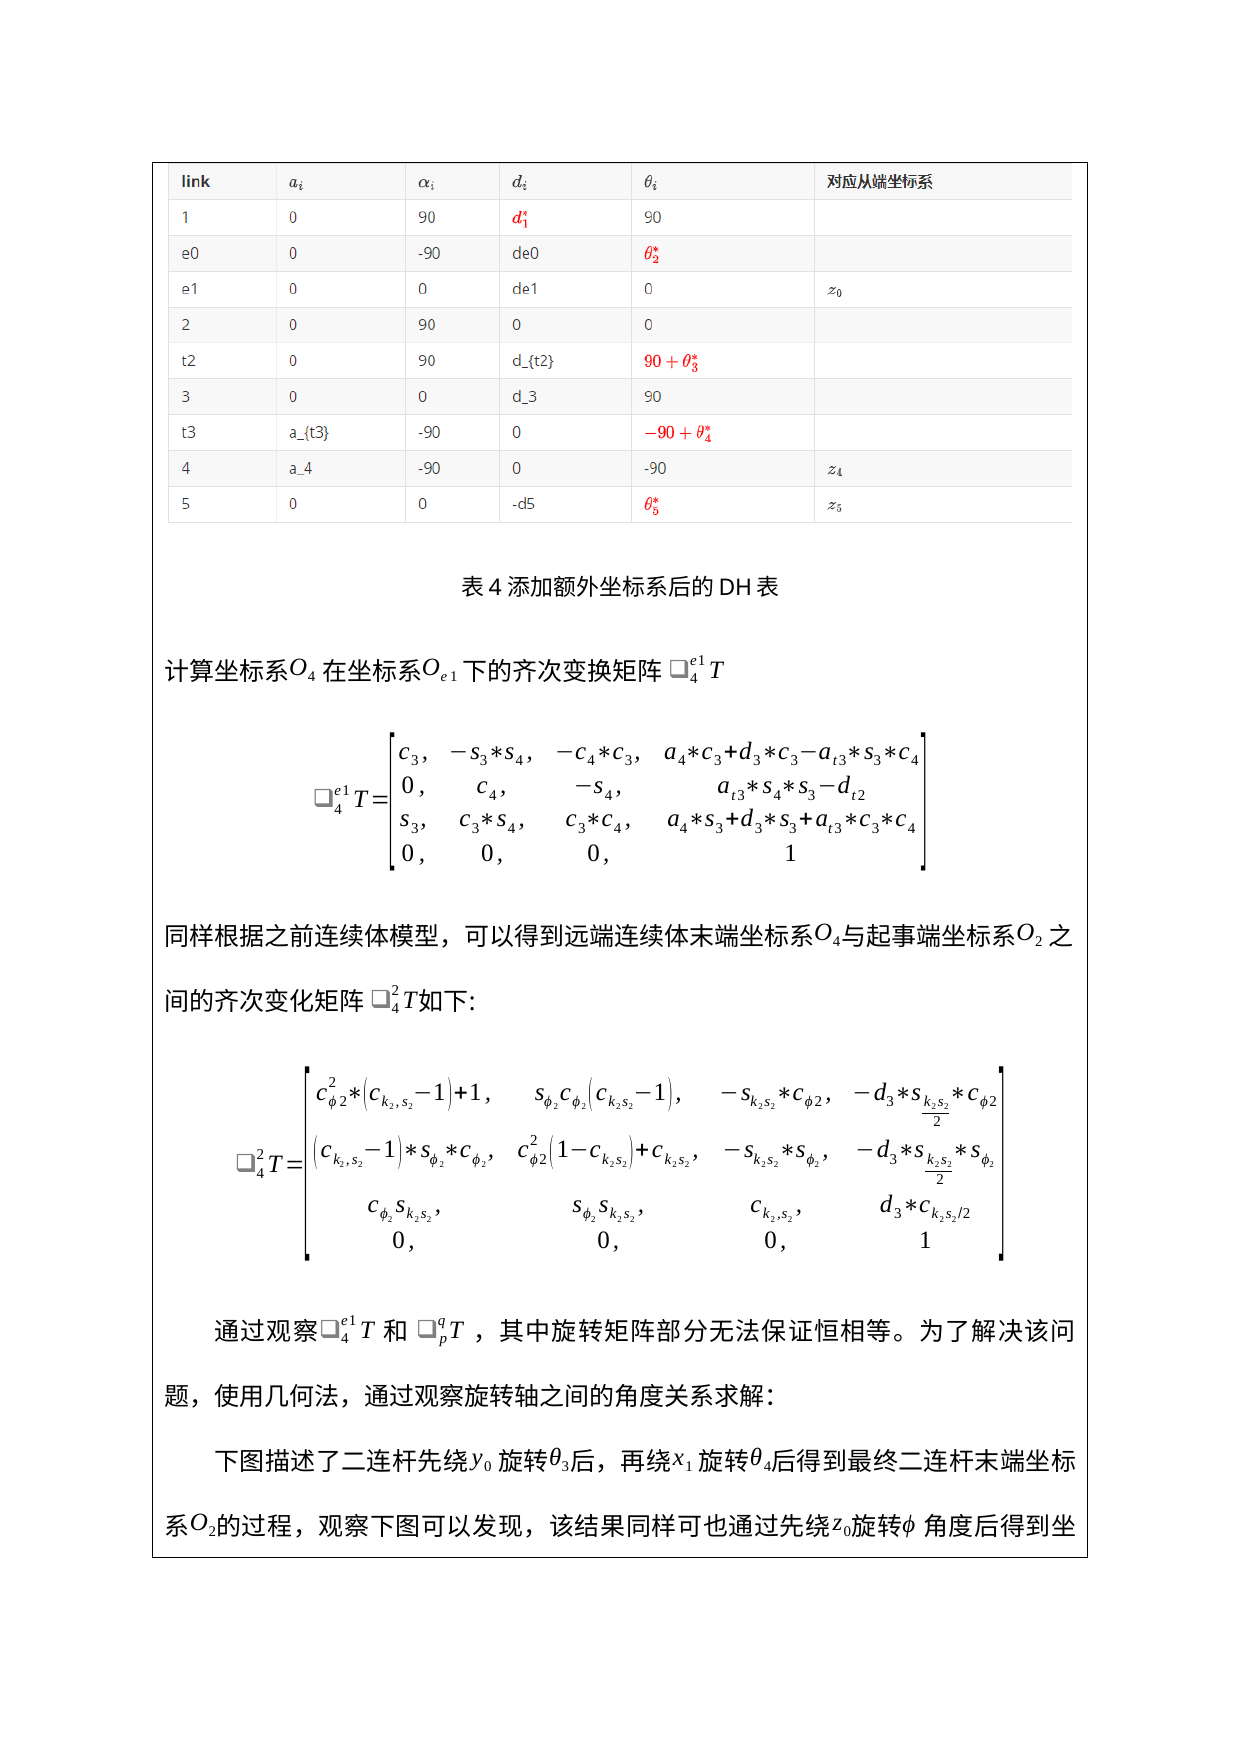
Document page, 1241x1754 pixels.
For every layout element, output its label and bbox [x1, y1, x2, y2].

table_cell [153, 163, 1087, 1557]
picture [167, 163, 1073, 524]
